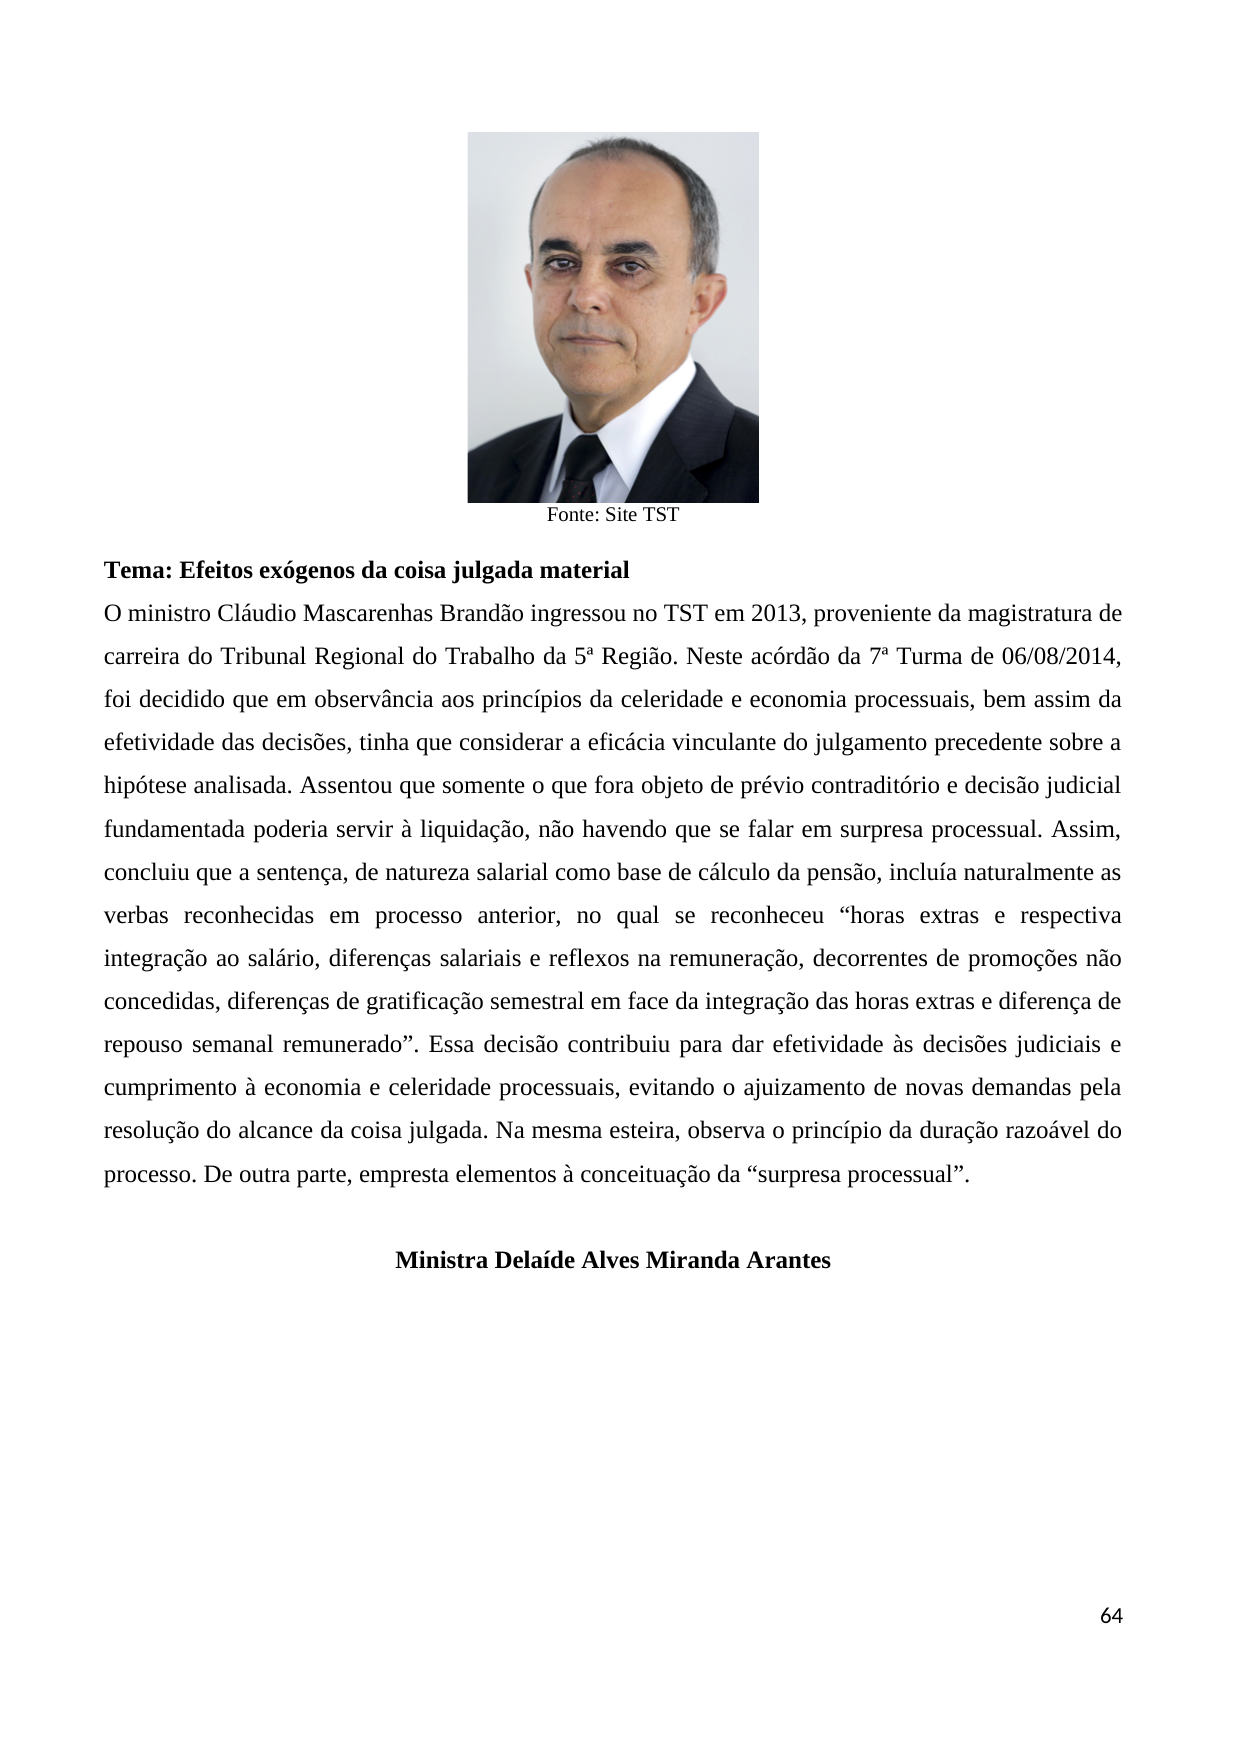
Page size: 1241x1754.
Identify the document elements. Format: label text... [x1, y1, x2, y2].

text Tema: Efeitos exógenos da coisa julgada material [103, 555, 1123, 584]
text O ministro Cláudio Mascarenhas Brandão ingressou no TST em 2013, proveniente da magistratura de carreira do Tribunal Regional do Trabalho da 5ª Região. Neste acórdão da 7ª Turma de 06/08/2014, foi decidido que em observância aos princípios da celeridade e economia processuais, bem assim da efetividade das decisões, tinha que considerar a eficácia vinculante do julgamento precedente sobre a hipótese analisada. Assentou que somente o que fora objeto de prévio contraditório e decisão judicial fundamentada poderia servir à liquidação, não havendo que se falar em surpresa processual. Assim, concluiu que a sentença, de natureza salarial como base de cálculo da pensão, incluía naturalmente as verbas reconhecidas em processo anterior, no qual se reconheceu “horas extras e respectiva integração ao salário, diferenças salariais e reflexos na remuneração, decorrentes de promoções não concedidas, diferenças de gratificação semestral em face da integração das horas extras e diferença de repouso semanal remunerado”. Essa decisão contribuiu para dar efetividade às decisões judiciais e cumprimento à economia e celeridade processuais, evitando o ajuizamento de novas demandas pela resolução do alcance da coisa julgada. Na mesma esteira, observa o princípio da duração razoável do processo. De outra parte, empresta elementos à conceituação da “surpresa processual”. [103, 598, 1123, 1187]
text Fonte: Site TST [103, 502, 1123, 526]
text Ministra Delaíde Alves Miranda Arantes [103, 1245, 1123, 1274]
picture [467, 132, 759, 503]
